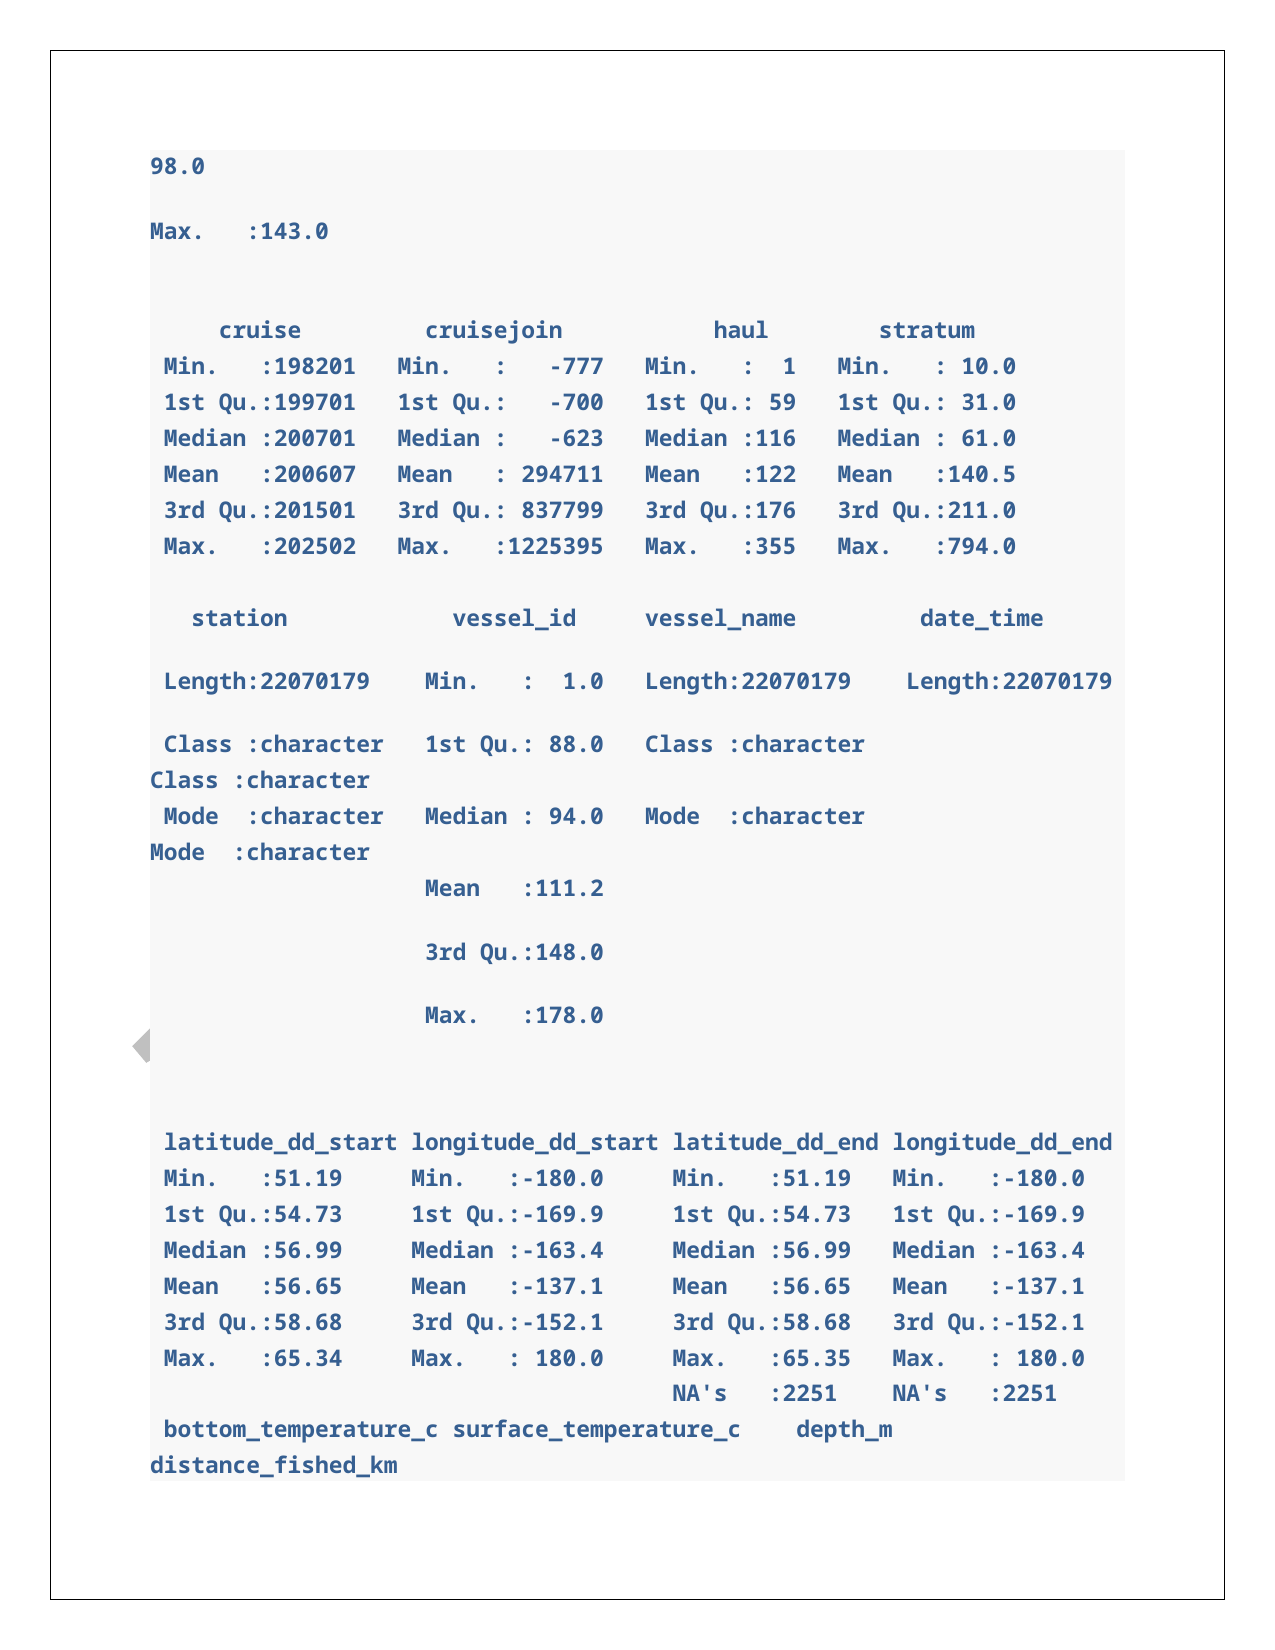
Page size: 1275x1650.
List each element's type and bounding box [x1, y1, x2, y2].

text [150, 150, 1125, 1481]
